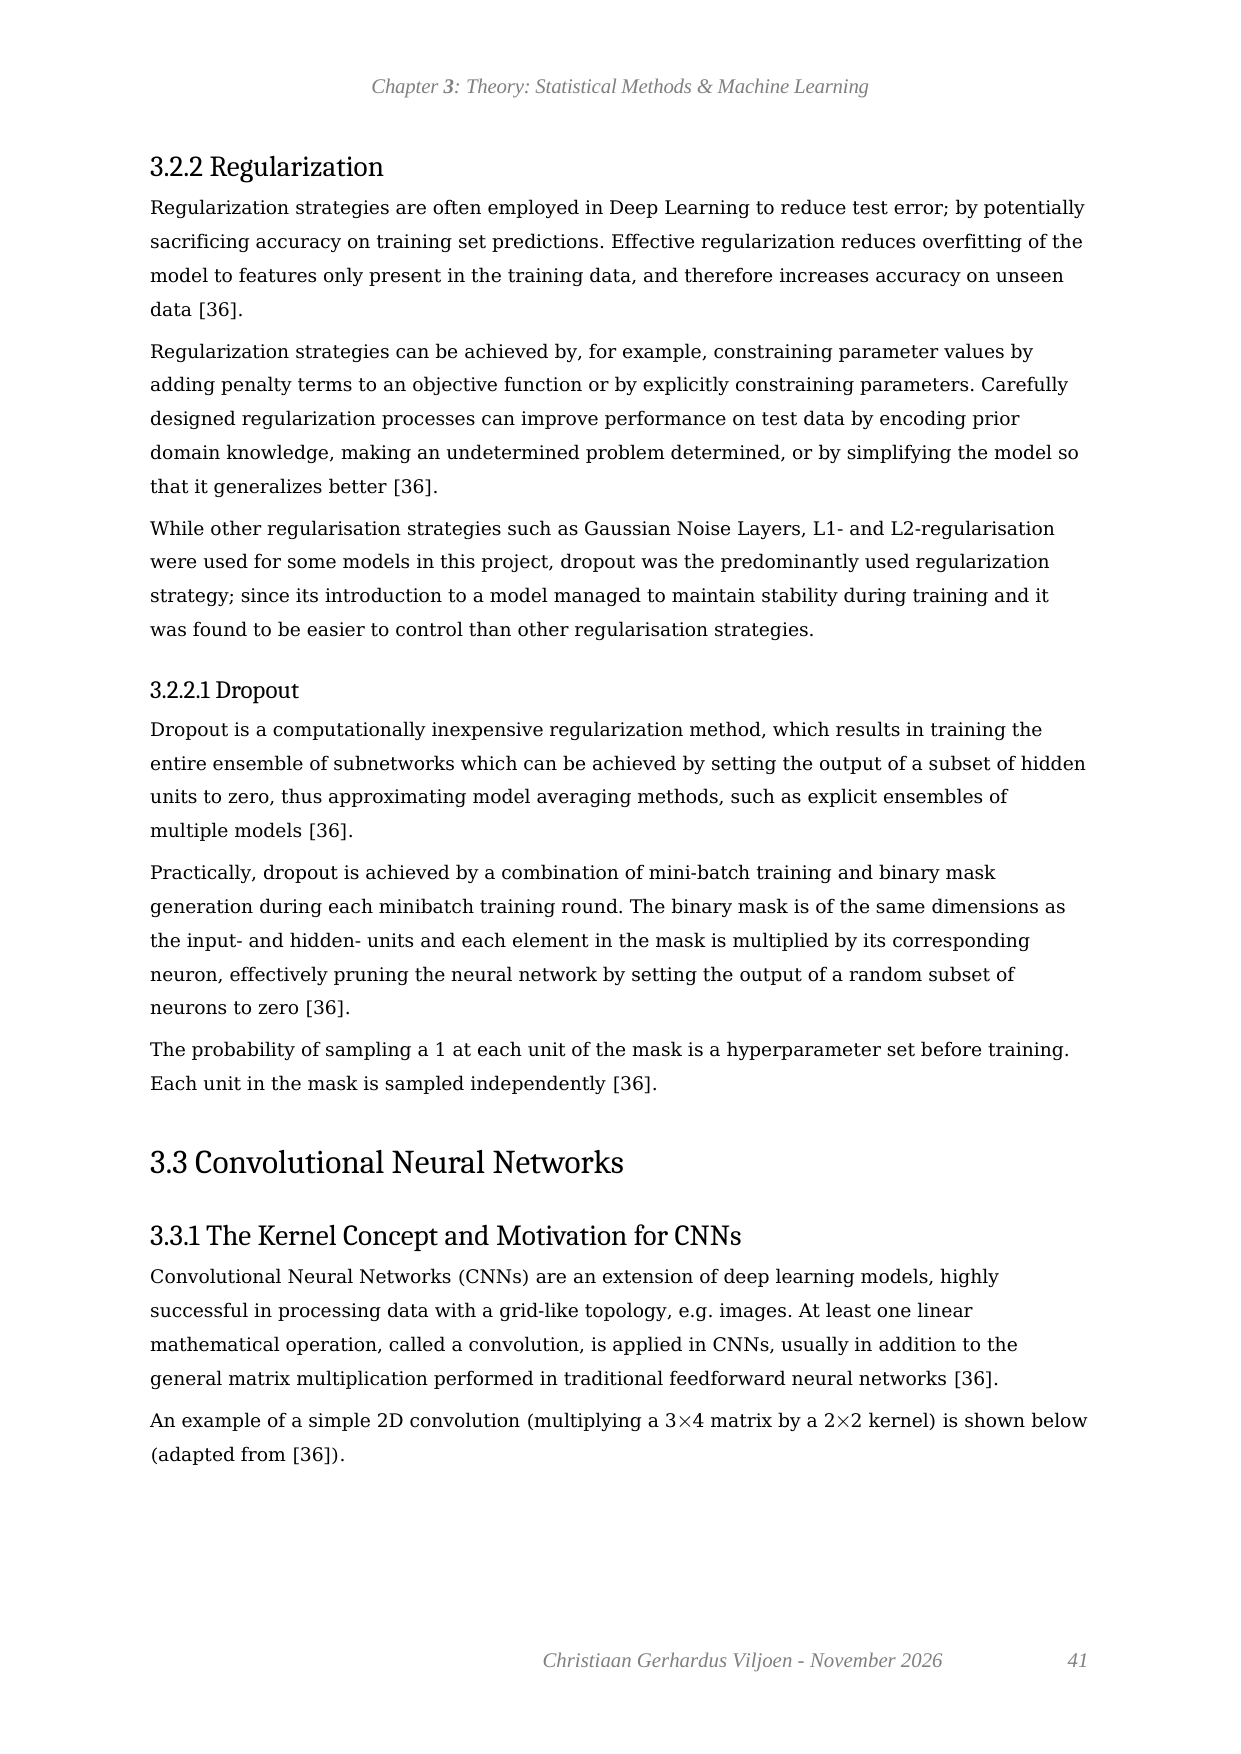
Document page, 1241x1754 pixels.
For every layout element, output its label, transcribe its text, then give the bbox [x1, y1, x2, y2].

text Practically, dropout is achieved by a combination of mini-batch training and binary mask generation during each minibatch training round. The binary mask is of the same dimensions as the input- and hidden- units and each element in the mask is multiplied by its corresponding neuron, effectively pruning the neural network by setting the output of a random subset of neurons to zero . [150, 861, 1090, 1018]
text While other regularisation strategies such as Gaussian Noise Layers, L1- and L2-regularisation were used for some models in this project, dropout was the predominantly used regularization strategy; since its introduction to a model managed to maintain stability during training and it was found to be easier to control than other regularisation strategies. [150, 516, 1090, 640]
subtitle Regularization [150, 150, 1090, 183]
text Regularization strategies are often employed in Deep Learning to reduce test error; by potentially sacrificing accuracy on training set predictions. Effective regularization reduces overfitting of the model to features only present in the training data, and therefore increases accuracy on unseen data . [150, 196, 1090, 320]
subtitle Dropout [150, 676, 1090, 705]
text Convolutional Neural Networks (CNNs) are an extension of deep learning models, highly successful in processing data with a grid-like topology, e.g. images. At least one linear mathematical operation, called a convolution, is applied in CNNs, usually in addition to the general matrix multiplication performed in traditional feedforward neural networks . [150, 1265, 1090, 1389]
text The probability of sampling a 1 at each unit of the mask is a hyperparameter set before training. Each unit in the mask is sampled independently . [150, 1038, 1090, 1094]
subtitle The Kernel Concept and Motivation for CNNs [150, 1219, 1090, 1252]
subtitle Convolutional Neural Networks [150, 1143, 1090, 1181]
text Dropout is a computationally inexpensive regularization method, which results in training the entire ensemble of subnetworks which can be achieved by setting the output of a subset of hidden units to zero, thus approximating model averaging methods, such as explicit ensembles of multiple models . [150, 718, 1090, 841]
text An example of a simple 2D convolution (multiplying a 34 matrix by a 22 kernel) is shown below (adapted from ). [150, 1408, 1090, 1465]
text Regularization strategies can be achieved by, for example, constraining parameter values by adding penalty terms to an objective function or by explicitly constraining parameters. Carefully designed regularization processes can improve performance on test data by encoding prior domain knowledge, making an undetermined problem determined, or by simplifying the model so that it generalizes better . [150, 339, 1090, 497]
